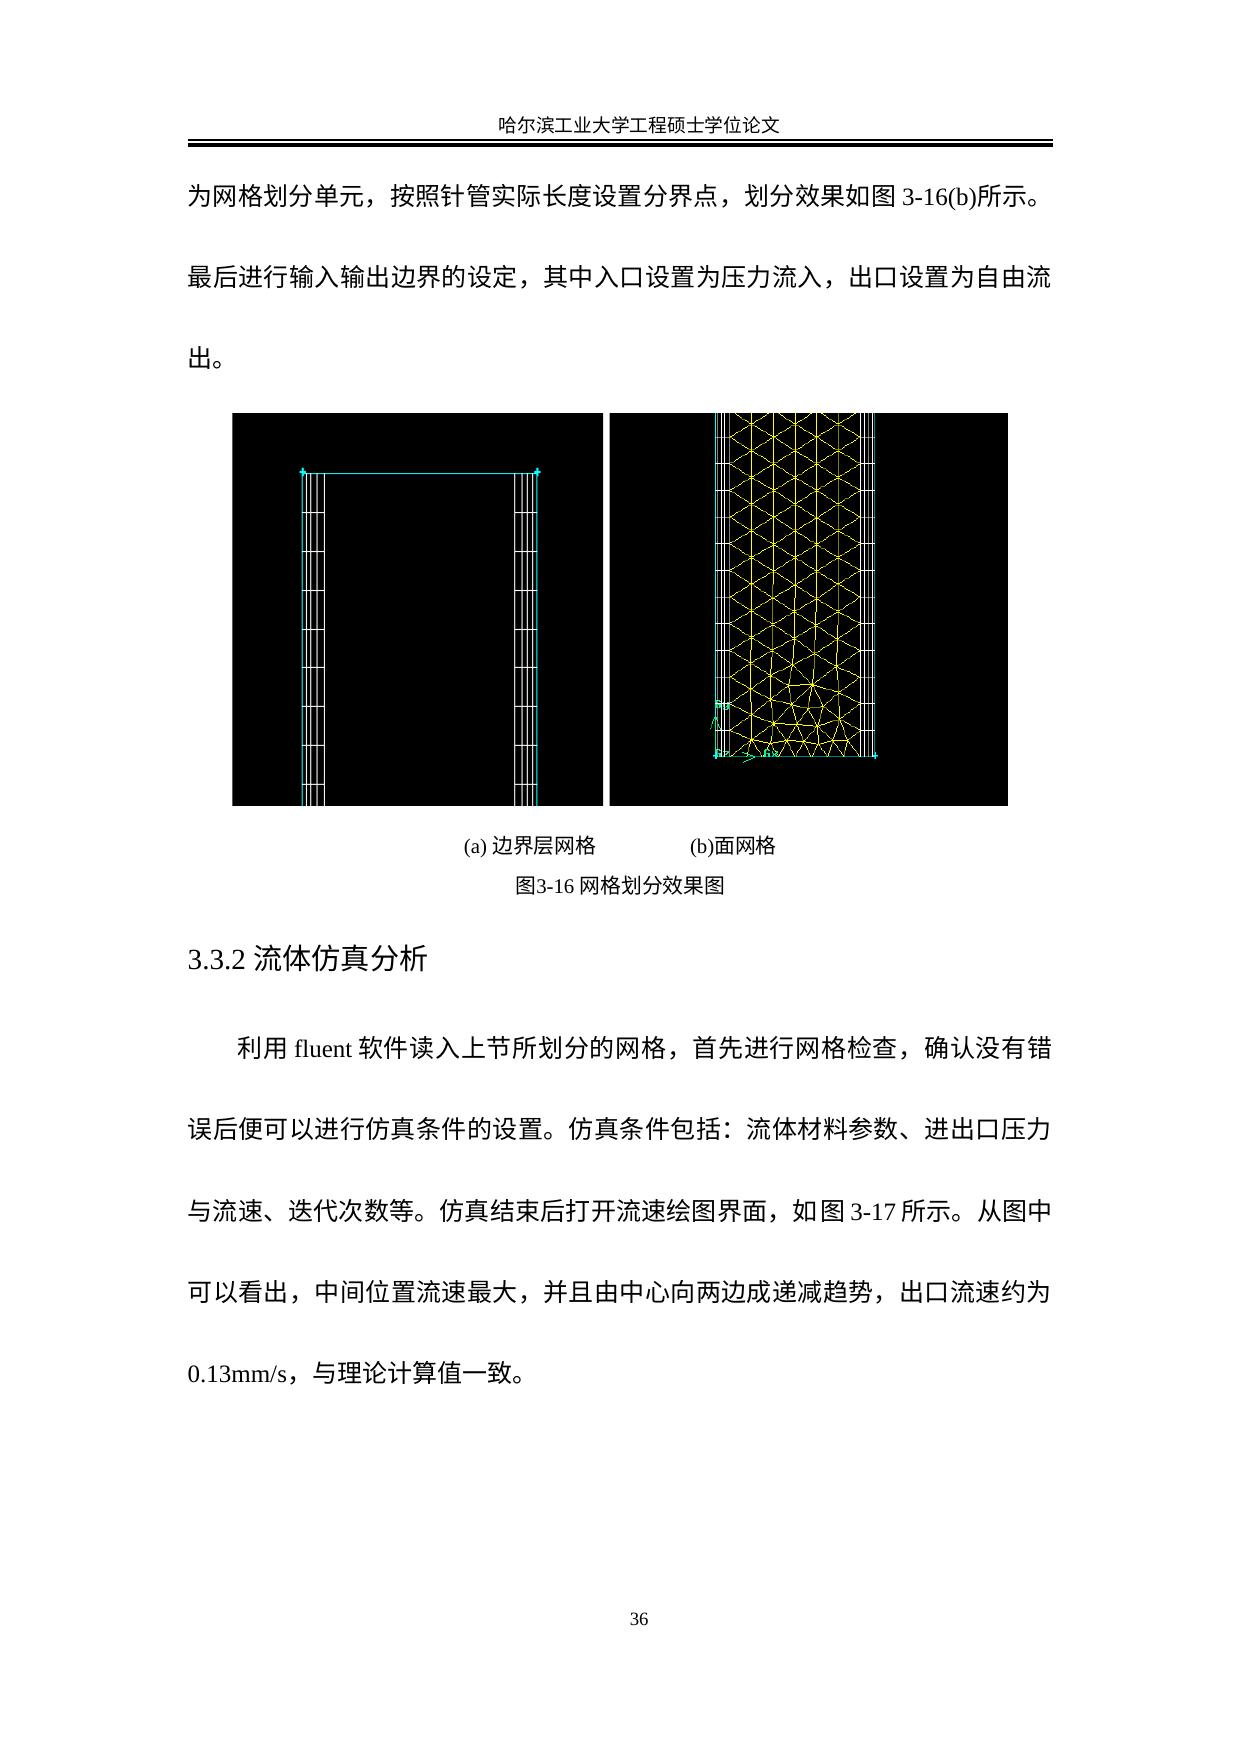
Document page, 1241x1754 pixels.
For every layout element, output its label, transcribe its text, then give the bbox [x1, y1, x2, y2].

picture [232, 413, 604, 806]
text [187, 162, 1053, 389]
subtitle 流体仿真分析 [187, 924, 1053, 989]
text (a) 边界层网格 (b)面网格 [187, 828, 1053, 861]
picture [609, 413, 1008, 806]
